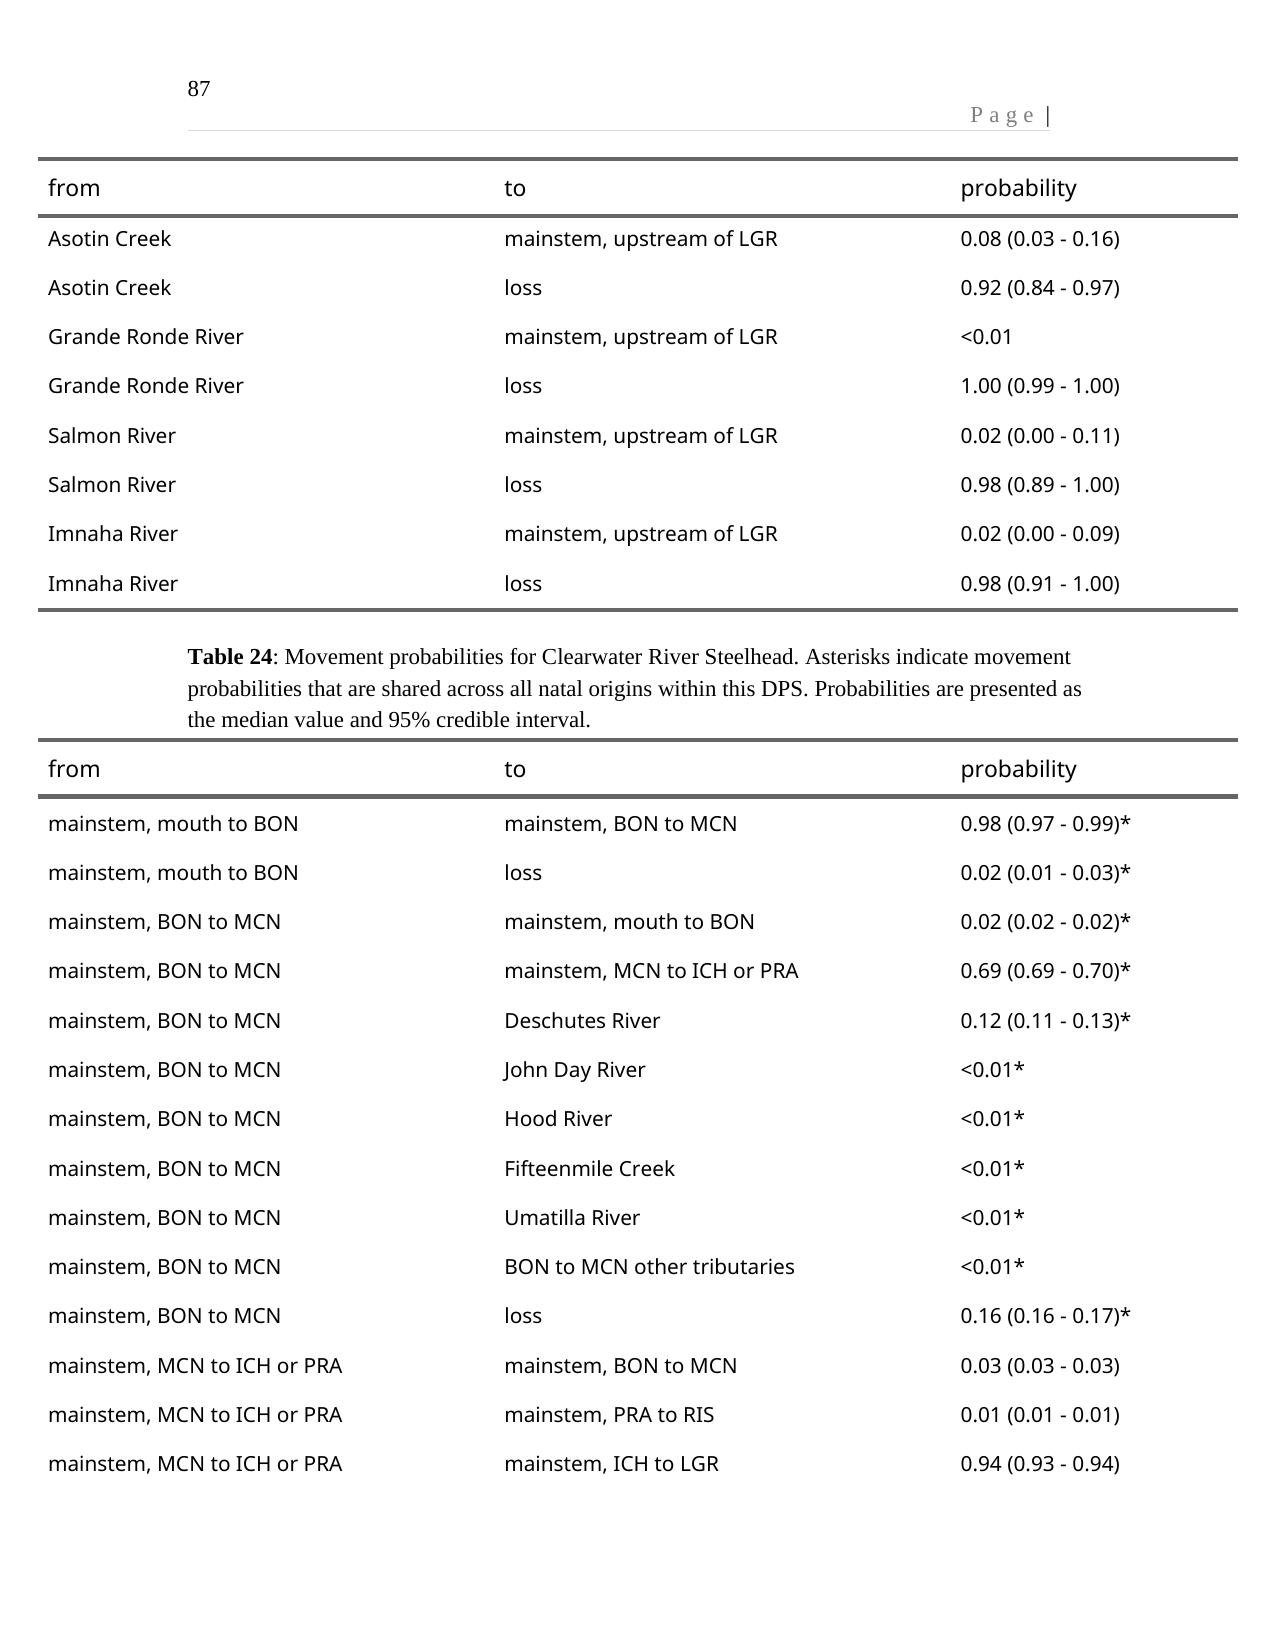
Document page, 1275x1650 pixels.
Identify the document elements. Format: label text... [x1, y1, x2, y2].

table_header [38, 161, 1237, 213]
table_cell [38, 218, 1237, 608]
text Table 24: Movement probabilities for Clearwater River Steelhead. Asterisks indicate movement probabilities that are shared across all natal origins within this DPS. Probabilities are presented as the median value and 95% credible interval. [187, 643, 1087, 733]
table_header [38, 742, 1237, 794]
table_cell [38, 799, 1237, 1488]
